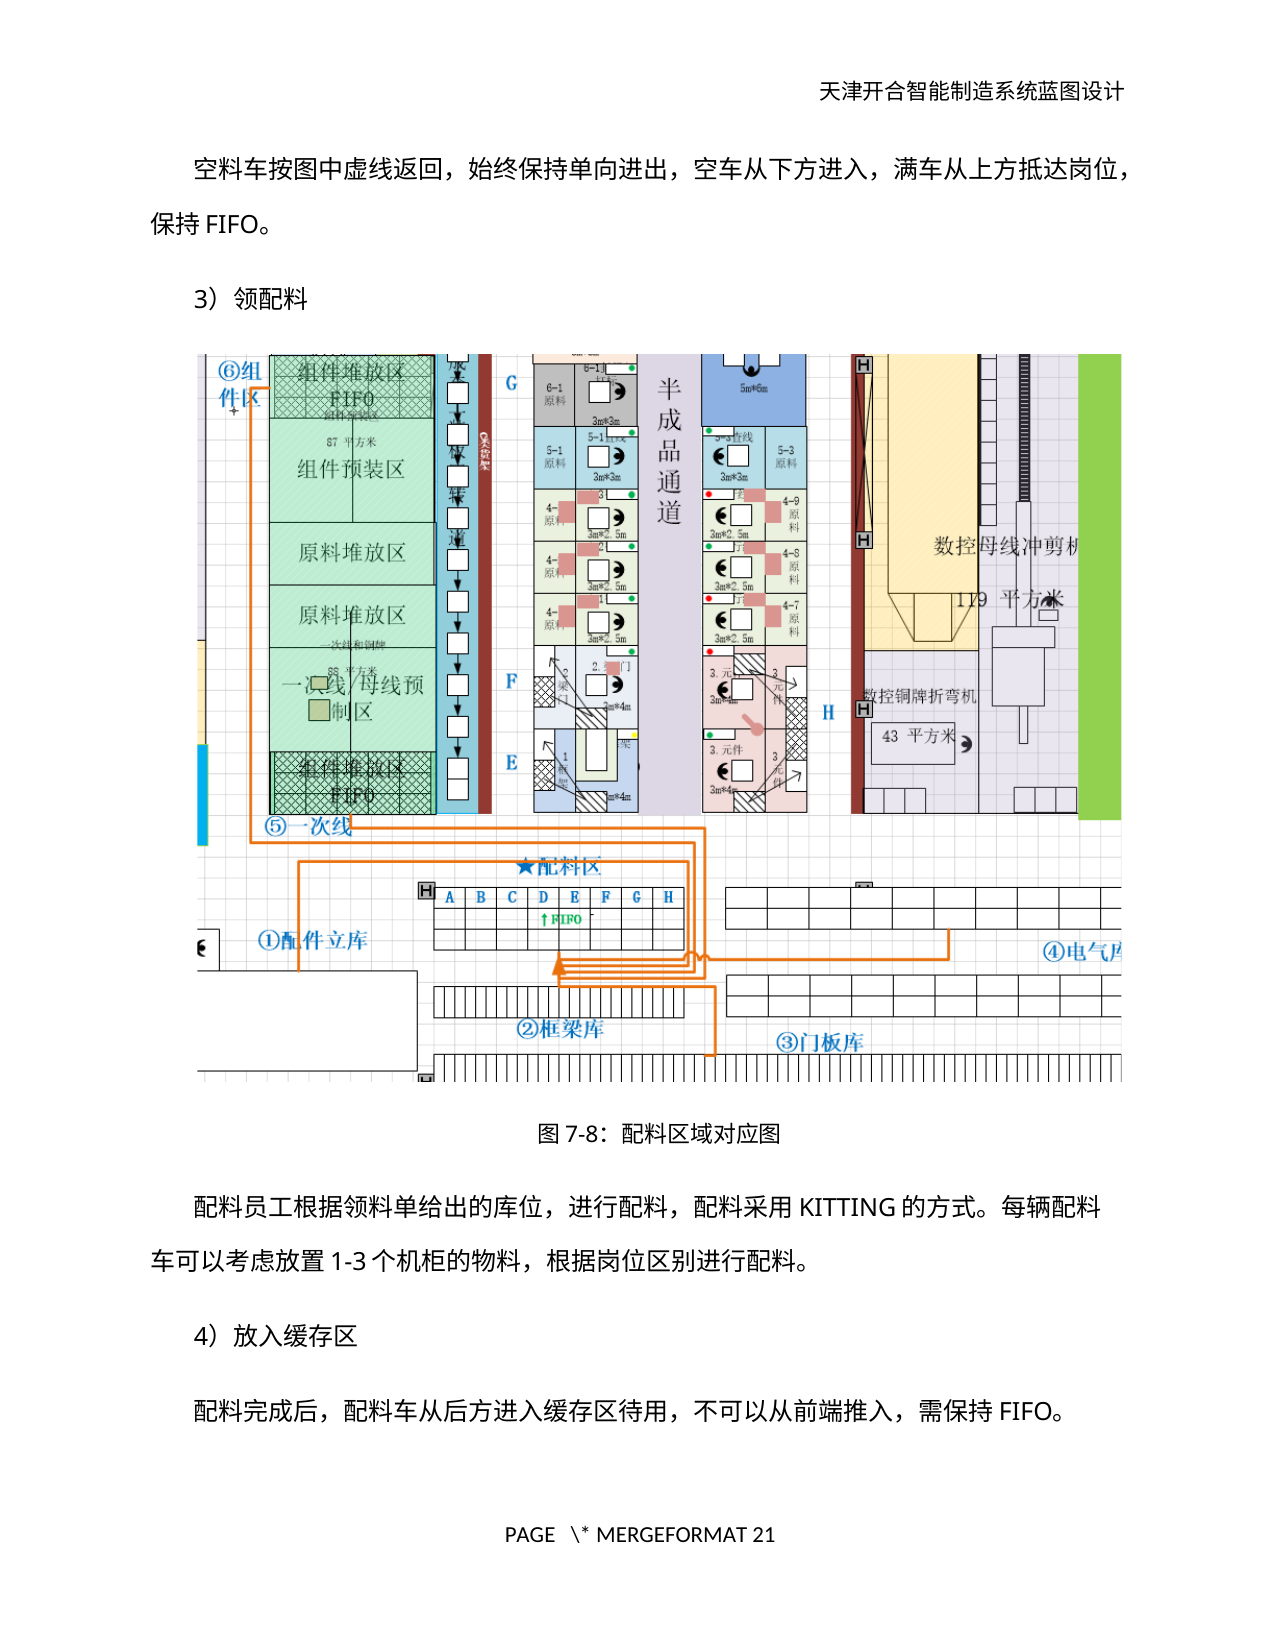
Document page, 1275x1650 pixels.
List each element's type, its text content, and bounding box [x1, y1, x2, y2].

text 图7-8：配料区域对应图 [150, 1116, 1125, 1149]
text 配料员工根据领料单给出的库位，进行配料，配料采用KITTING的方式。每辆配料车可以考虑放置1-3个机柜的物料，根据岗位区别进行配料。 [150, 1187, 1125, 1278]
text 空料车按图中虚线返回，始终保持单向进出，空车从下方进入，满车从上方抵达岗位，保持FIFO。 [150, 150, 1125, 241]
text 3）领配料 [150, 279, 1125, 316]
text 配料完成后，配料车从后方进入缓存区待用，不可以从前端推入，需保持FIFO。 [150, 1392, 1125, 1428]
picture [197, 354, 1122, 1082]
text 4）放入缓存区 [150, 1317, 1125, 1353]
